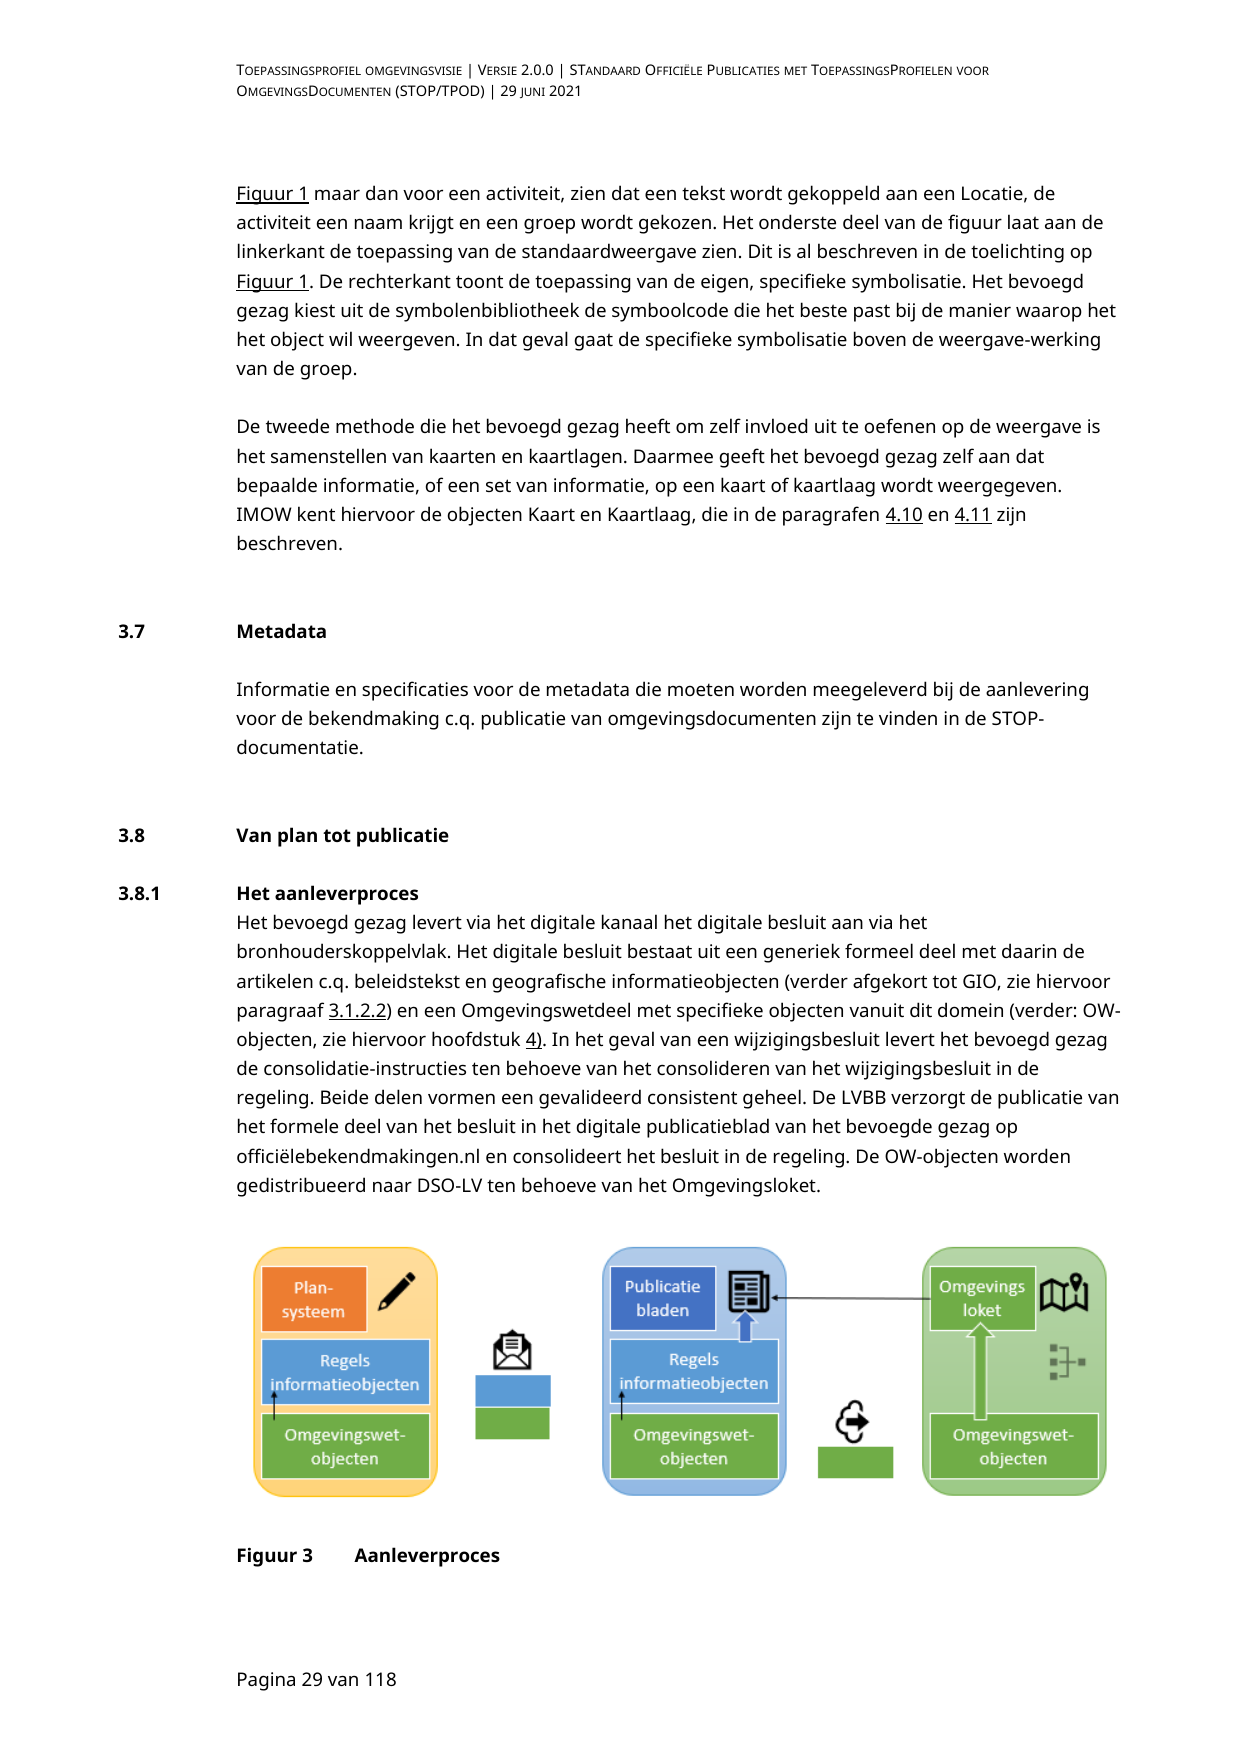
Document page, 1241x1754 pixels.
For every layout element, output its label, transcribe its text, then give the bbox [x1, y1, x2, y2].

picture [236, 1227, 1123, 1511]
subtitle Van plan tot publicatie [118, 819, 1122, 848]
subtitle Metadata [118, 615, 1122, 644]
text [236, 177, 1122, 381]
text Aanleverproces [236, 1539, 1122, 1569]
text Informatie en specificaties voor de metadata die moeten worden meegeleverd bij de aanlevering voor de bekendmaking c.q. publicatie van omgevingsdocumenten zijn te vinden in de STOP-documentatie. [236, 673, 1122, 761]
subtitle Het aanleverproces [118, 877, 1122, 906]
text De tweede methode die het bevoegd gezag heeft om zelf invloed uit te oefenen op de weergave is het samenstellen van kaarten en kaartlagen. Daarmee geeft het bevoegd gezag zelf aan dat bepaalde informatie, of een set van informatie, op een kaart of kaartlaag wordt weergegeven. IMOW kent hiervoor de objecten Kaart en Kaartlaag, die in de paragrafen 7.10 en 7.11 zijn beschreven. [236, 411, 1122, 556]
text Het bevoegd gezag levert via het digitale kanaal het digitale besluit aan via het bronhouderskoppelvlak. Het digitale besluit bestaat uit een generiek formeel deel met daarin de artikelen c.q. beleidstekst en geografische informatieobjecten (verder afgekort tot GIO, zie hiervoor paragraaf 6.1.2.2) en een Omgevingswetdeel met specifieke objecten vanuit dit domein (verder: OW-objecten, zie hiervoor hoofdstuk 7). In het geval van een wijzigingsbesluit levert het bevoegd gezag de consolidatie-instructies ten behoeve van het consolideren van het wijzigingsbesluit in de regeling. Beide delen vormen een gevalideerd consistent geheel. De LVBB verzorgt de publicatie van het formele deel van het besluit in het digitale publicatieblad van het bevoegde gezag op officiëlebekendmakingen.nl en consolideert het besluit in de regeling. De OW-objecten worden gedistribueerd naar DSO-LV ten behoeve van het Omgevingsloket. [236, 906, 1122, 1198]
